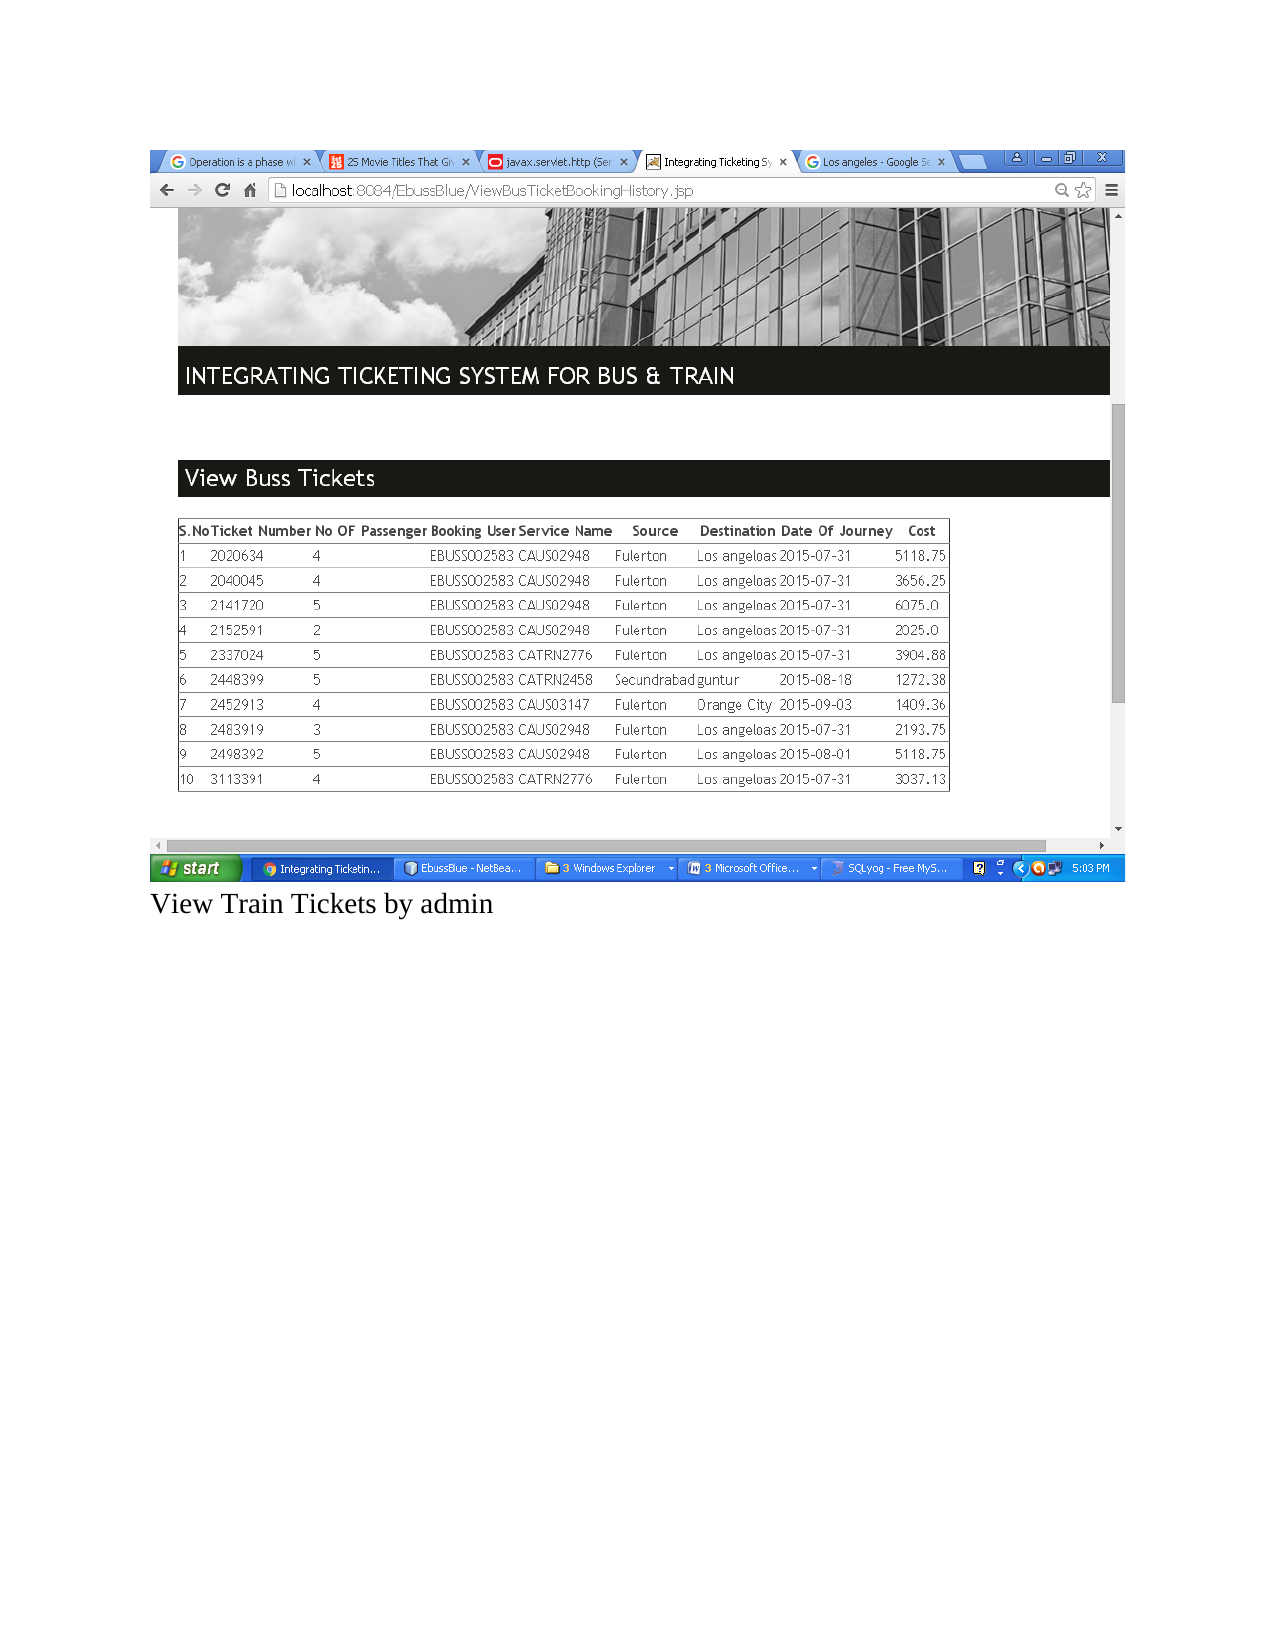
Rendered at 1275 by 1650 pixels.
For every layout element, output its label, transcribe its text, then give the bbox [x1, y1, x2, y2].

text View Train Tickets by admin [150, 882, 1125, 920]
picture [150, 150, 1125, 882]
